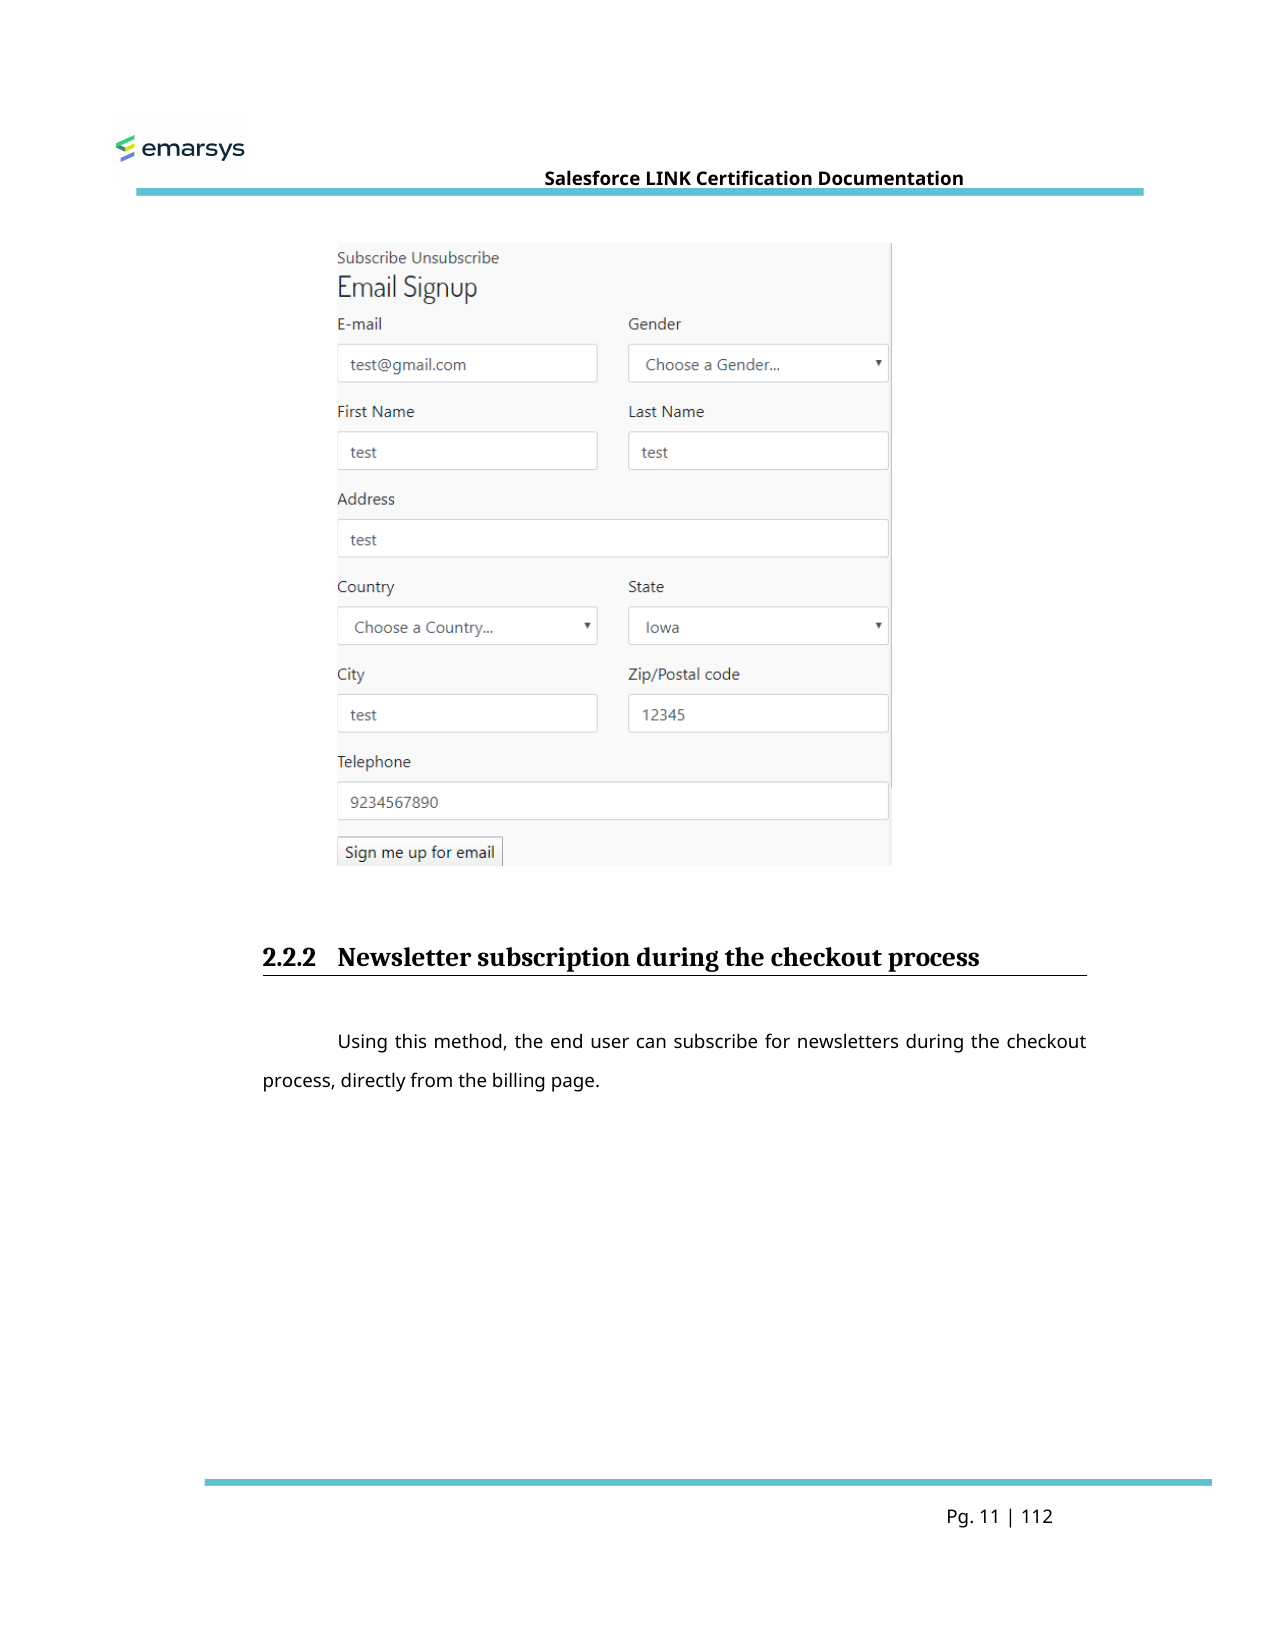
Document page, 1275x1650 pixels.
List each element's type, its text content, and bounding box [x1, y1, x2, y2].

picture [113, 111, 247, 185]
picture [204, 1479, 1212, 1486]
subtitle Newsletter subscription during the checkout process [262, 942, 1087, 976]
picture [136, 188, 1144, 196]
picture [337, 243, 892, 866]
text Using this method, the end user can subscribe for newsletters during the checkout process, directly from the billing page. [262, 1029, 1087, 1093]
